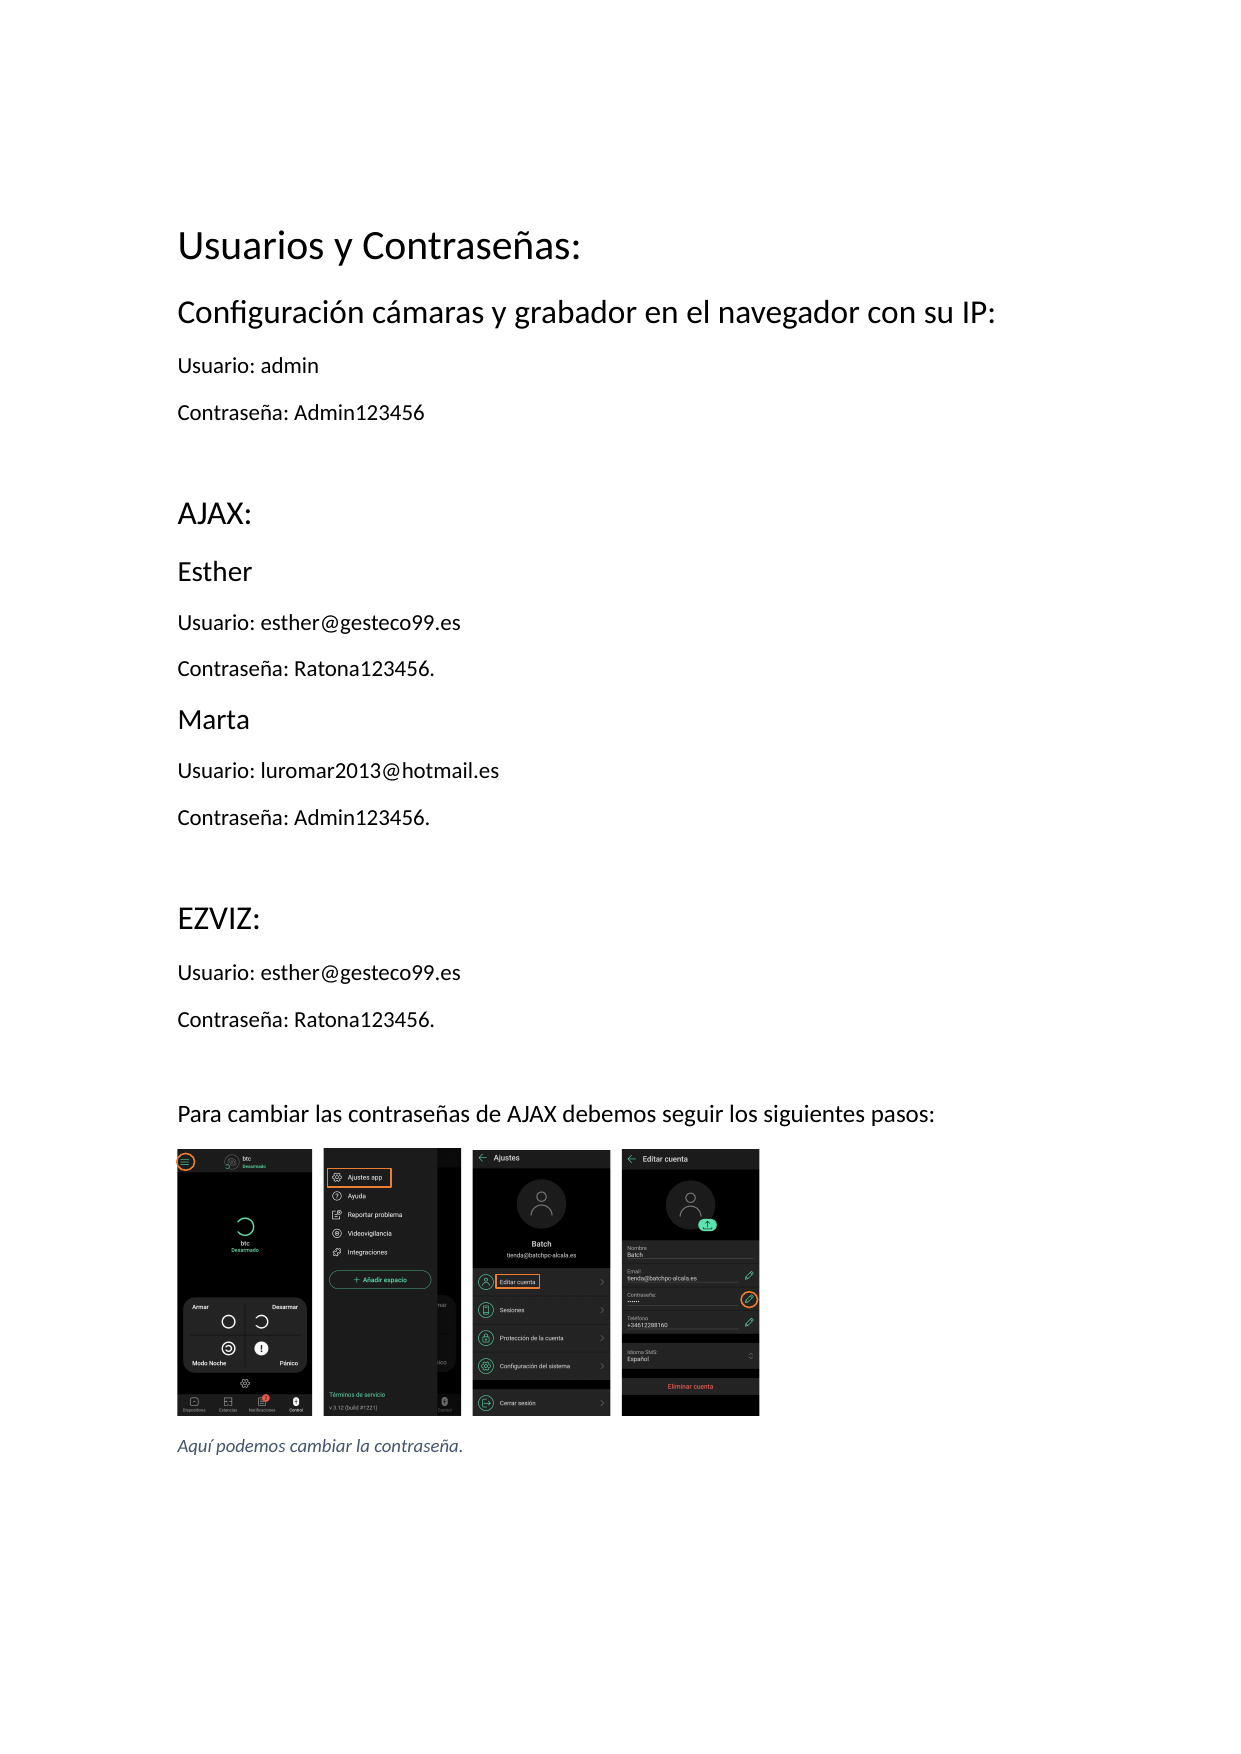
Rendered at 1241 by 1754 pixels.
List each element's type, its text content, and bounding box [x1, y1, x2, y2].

picture [323, 1148, 462, 1416]
picture [621, 1149, 760, 1416]
text Marta [177, 701, 1063, 737]
text Para cambiar las contraseñas de AJAX debemos seguir los siguientes pasos: [177, 1098, 1063, 1129]
text AJAX: [177, 492, 1063, 533]
text Contraseña: Ratona123456. [177, 654, 1063, 683]
picture [472, 1150, 611, 1416]
text Usuario: esther@gesteco99.es [177, 608, 1063, 636]
text Aquí podemos cambiar la contraseña. [177, 1434, 1063, 1457]
picture [177, 1149, 313, 1416]
text EZVIZ: [177, 897, 1063, 938]
text Configuración cámaras y grabador en el navegador con su IP: [177, 291, 1063, 331]
text Usuario: luromar2013@hotmail.es [177, 757, 1063, 784]
text Esther [177, 553, 1063, 588]
picture [178, 1155, 193, 1169]
text Contraseña: Admin123456. [177, 803, 1063, 831]
text Usuarios y Contraseñas: [177, 219, 1063, 270]
text Contraseña: Admin123456 [177, 398, 1063, 426]
text Usuario: esther@gesteco99.es [177, 958, 1063, 986]
text Usuario: admin [177, 351, 1063, 379]
text Contraseña: Ratona123456. [177, 1005, 1063, 1033]
